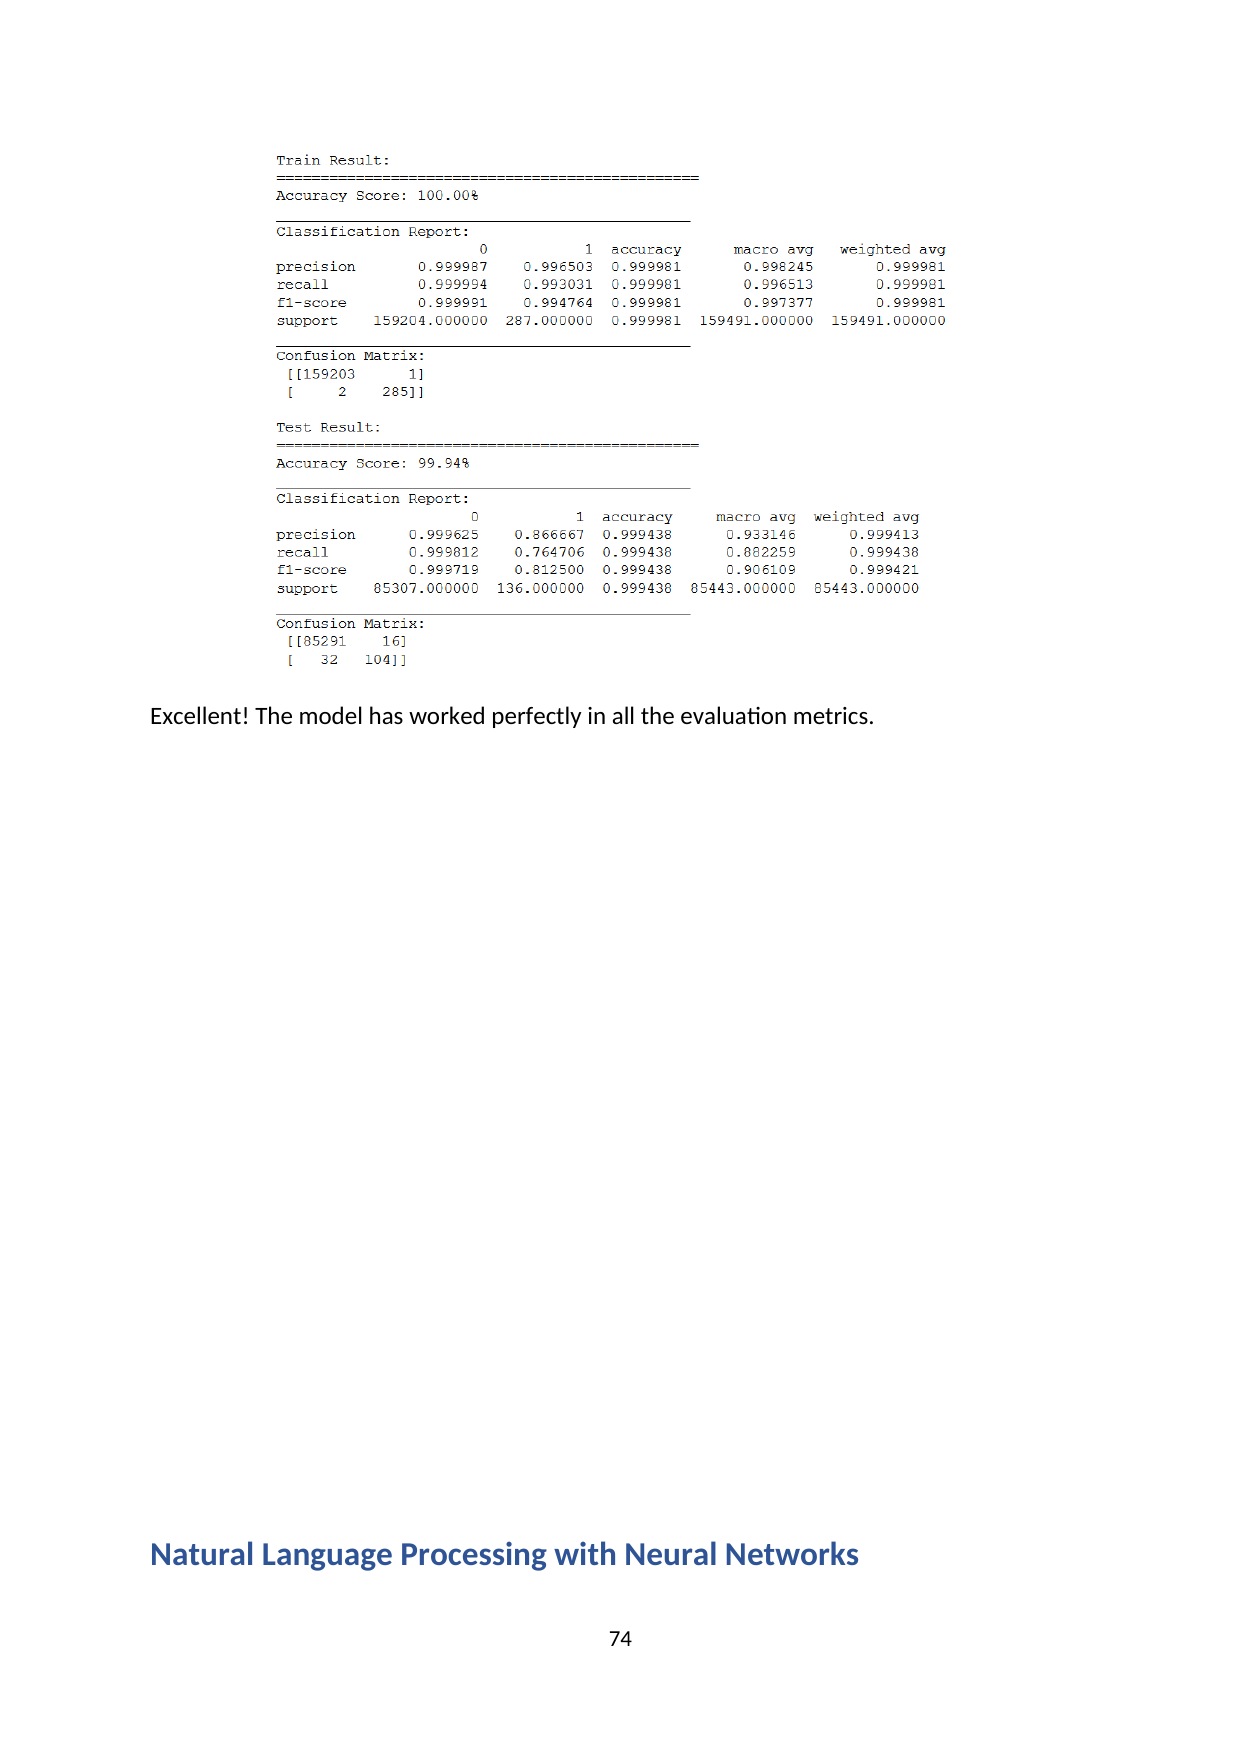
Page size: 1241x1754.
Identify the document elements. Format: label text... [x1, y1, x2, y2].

text Natural Language Processing with Neural Networks [150, 1533, 1090, 1573]
picture [259, 150, 982, 682]
text Excellent! The model has worked perfectly in all the evaluation metrics. [150, 700, 1090, 731]
